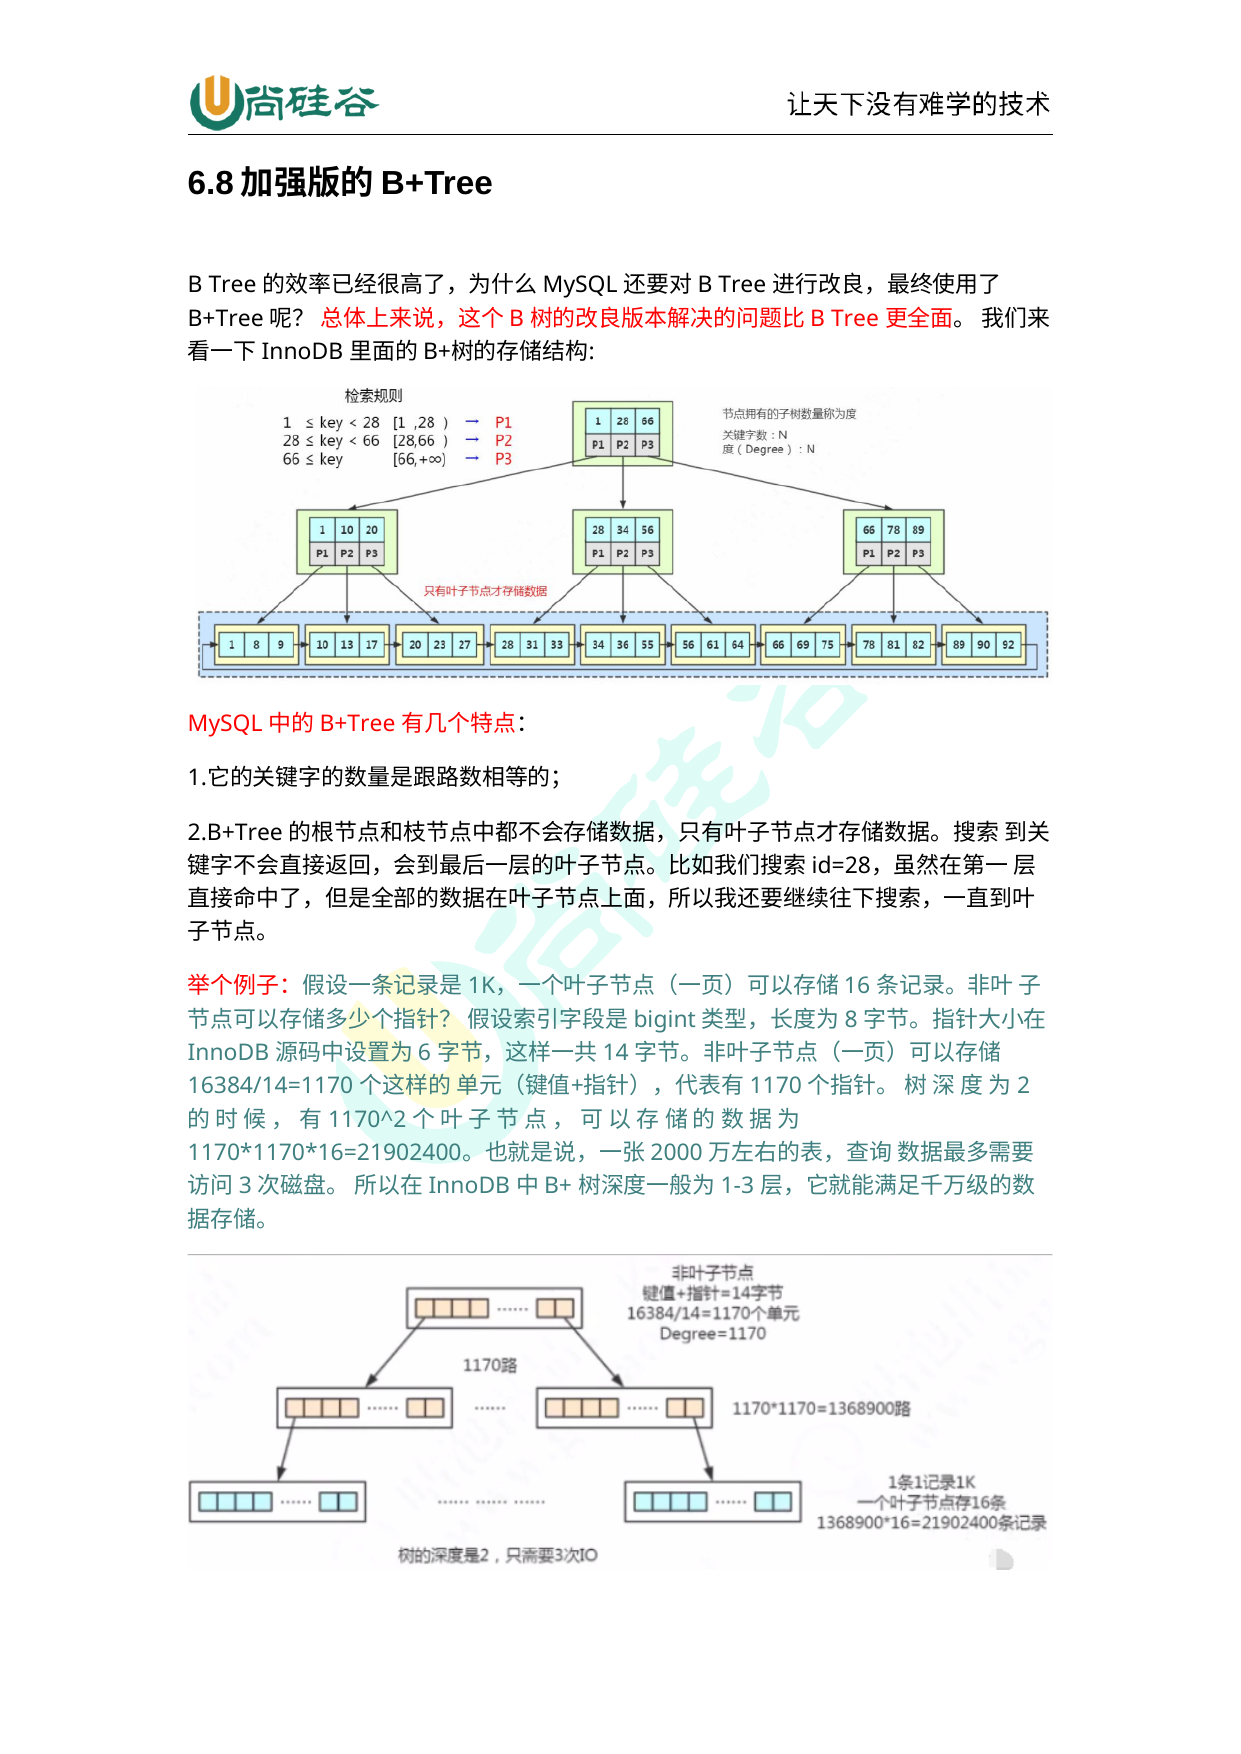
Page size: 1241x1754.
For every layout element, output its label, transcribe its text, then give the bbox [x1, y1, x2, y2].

text 1.它的关键字的数量是跟路数相等的； [187, 759, 1053, 792]
text MySQL 中的 B+Tree 有几个特点： [187, 705, 1053, 738]
subtitle 6.8加强版的B+Tree [187, 156, 1053, 204]
text 举个例子：假设一条记录是 1K，一个叶子节点（一页）可以存储 16 条记录。非叶 子节点可以存储多少个指针？ 假设索引字段是 bigint 类型，长度为 8 字节。指针大小在 InnoDB 源码中设置为 6 字节，这样一共 14 字节。非叶子节点（一页）可以存储 16384/14=1170 个这样的 单元（键值+指针），代表有 1170 个指针。 树 深 度 为 2 的 时 候 ， 有 1170^2 个 叶 子 节 点 ， 可 以 存 储 的 数 据 为 1170*1170*16=21902400。也就是说，一张 2000 万左右的表，查询 数据最多需要访问 3 次磁盘。 所以在 InnoDB 中 B+ 树深度一般为 1-3 层，它就能满足千万级的数据存储。 [187, 967, 1053, 1234]
picture [187, 387, 1052, 685]
picture [187, 73, 1053, 132]
text B Tree 的效率已经很高了，为什么 MySQL 还要对 B Tree 进行改良，最终使用了 B+Tree 呢？ 总体上来说，这个 B 树的改良版本解决的问题比 B Tree 更全面。 我们来看一下 InnoDB 里面的 B+树的存储结构: [187, 266, 1053, 366]
text 2.B+Tree 的根节点和枝节点中都不会存储数据，只有叶子节点才存储数据。搜索 到关键字不会直接返回，会到最后一层的叶子节点。比如我们搜索 id=28，虽然在第一 层直接命中了，但是全部的数据在叶子节点上面，所以我还要继续往下搜索，一直到叶 子节点。 [187, 813, 1053, 946]
picture [187, 1254, 1053, 1570]
